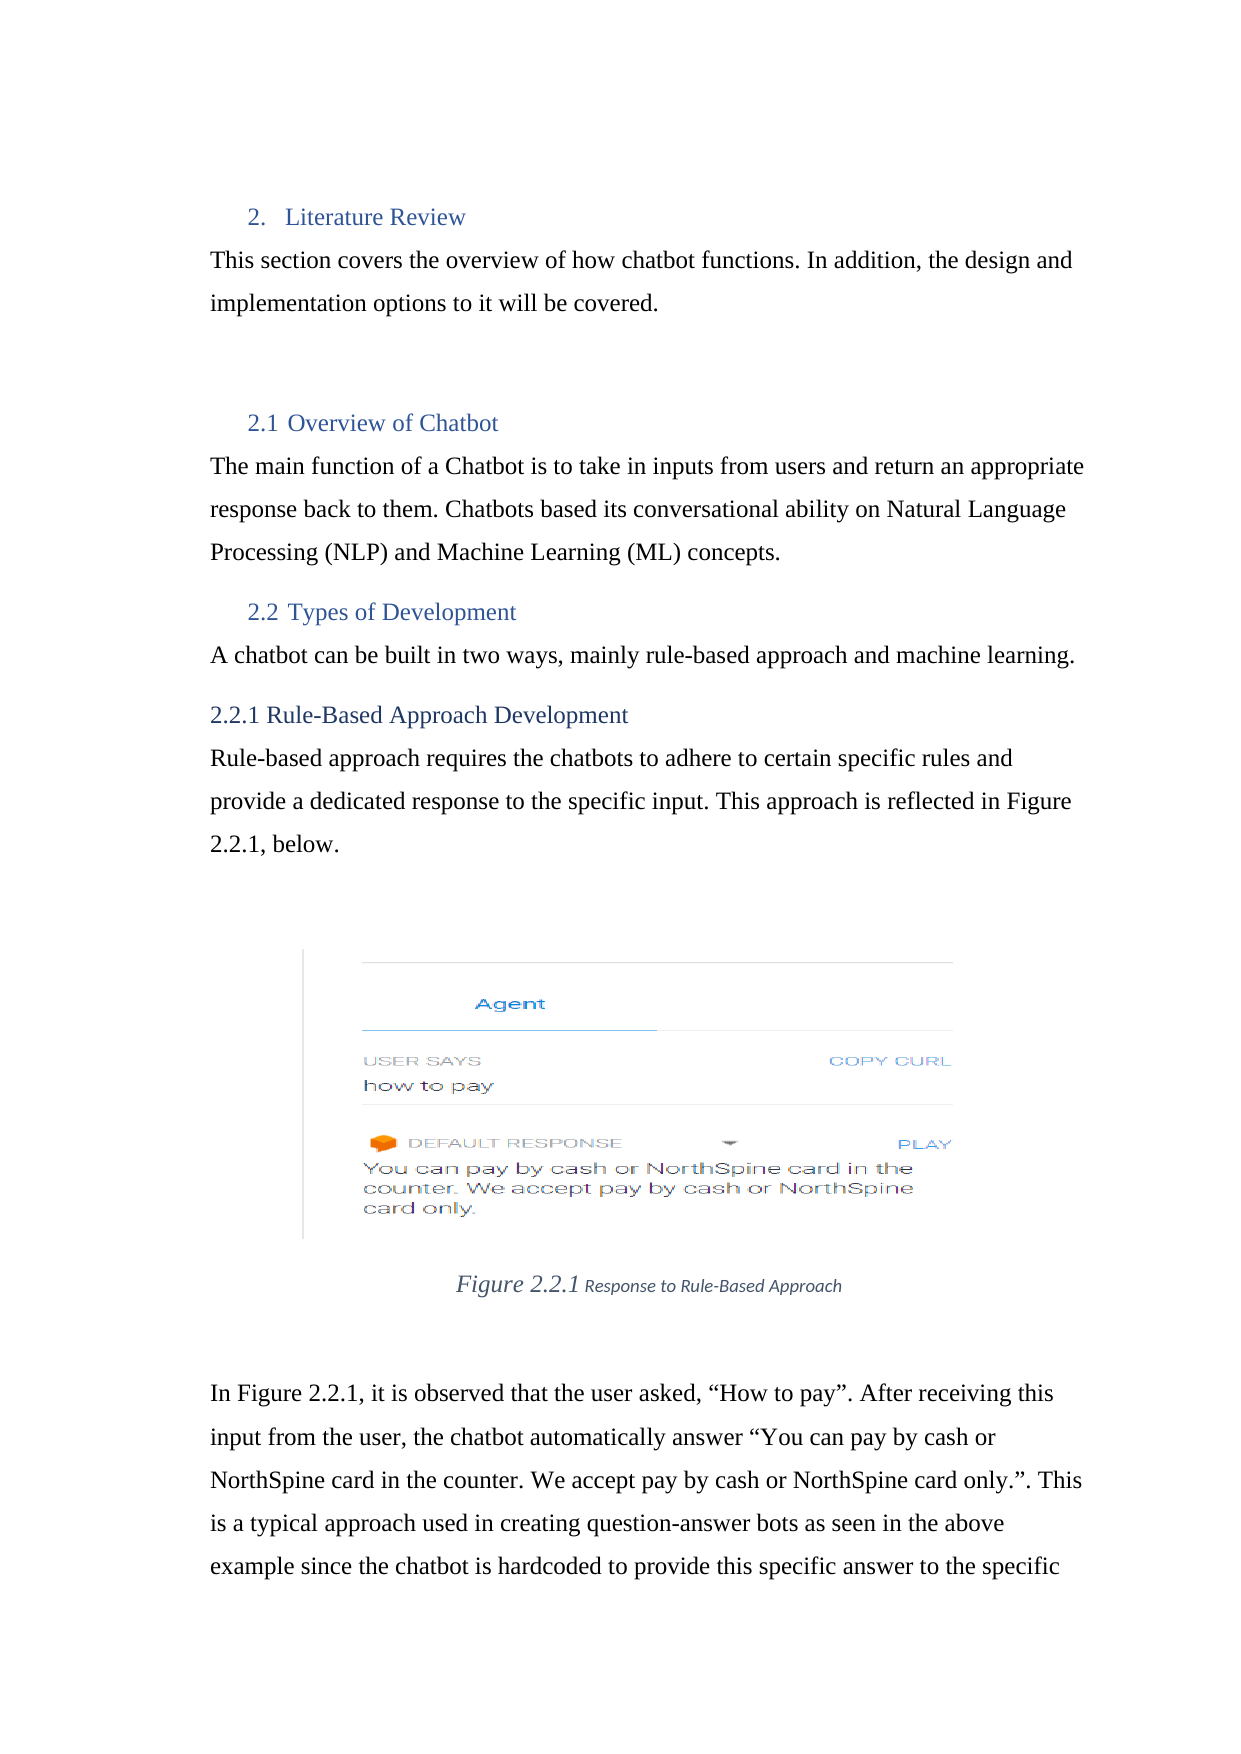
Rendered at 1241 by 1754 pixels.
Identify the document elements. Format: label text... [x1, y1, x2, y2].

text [210, 1378, 1090, 1580]
subtitle Types of Development [247, 597, 1090, 626]
subtitle Overview of Chatbot [247, 408, 1090, 437]
text The main function of a Chatbot is to take in inputs from users and return an appropriate response back to them. Chatbots based its conversational ability on Natural Language Processing (NLP) and Machine Learning (ML) concepts. [210, 451, 1090, 566]
text This section covers the overview of how chatbot functions. In addition, the design and implementation options to it will be covered. [210, 245, 1090, 317]
subtitle 2.2.1 Rule-Based Approach Development [210, 700, 1090, 729]
text Rule-based approach requires the chatbots to adhere to certain specific rules and provide a dedicated response to the specific input. This approach is reflected in Figure 2.2.1, below. [210, 743, 1090, 858]
subtitle Literature Review [247, 202, 1090, 231]
text Figure 2.2.1 Response to Rule-Based Approach [210, 1269, 1090, 1298]
text A chatbot can be built in two ways, mainly rule-based approach and machine learning. [210, 640, 1090, 669]
picture [297, 949, 1003, 1239]
